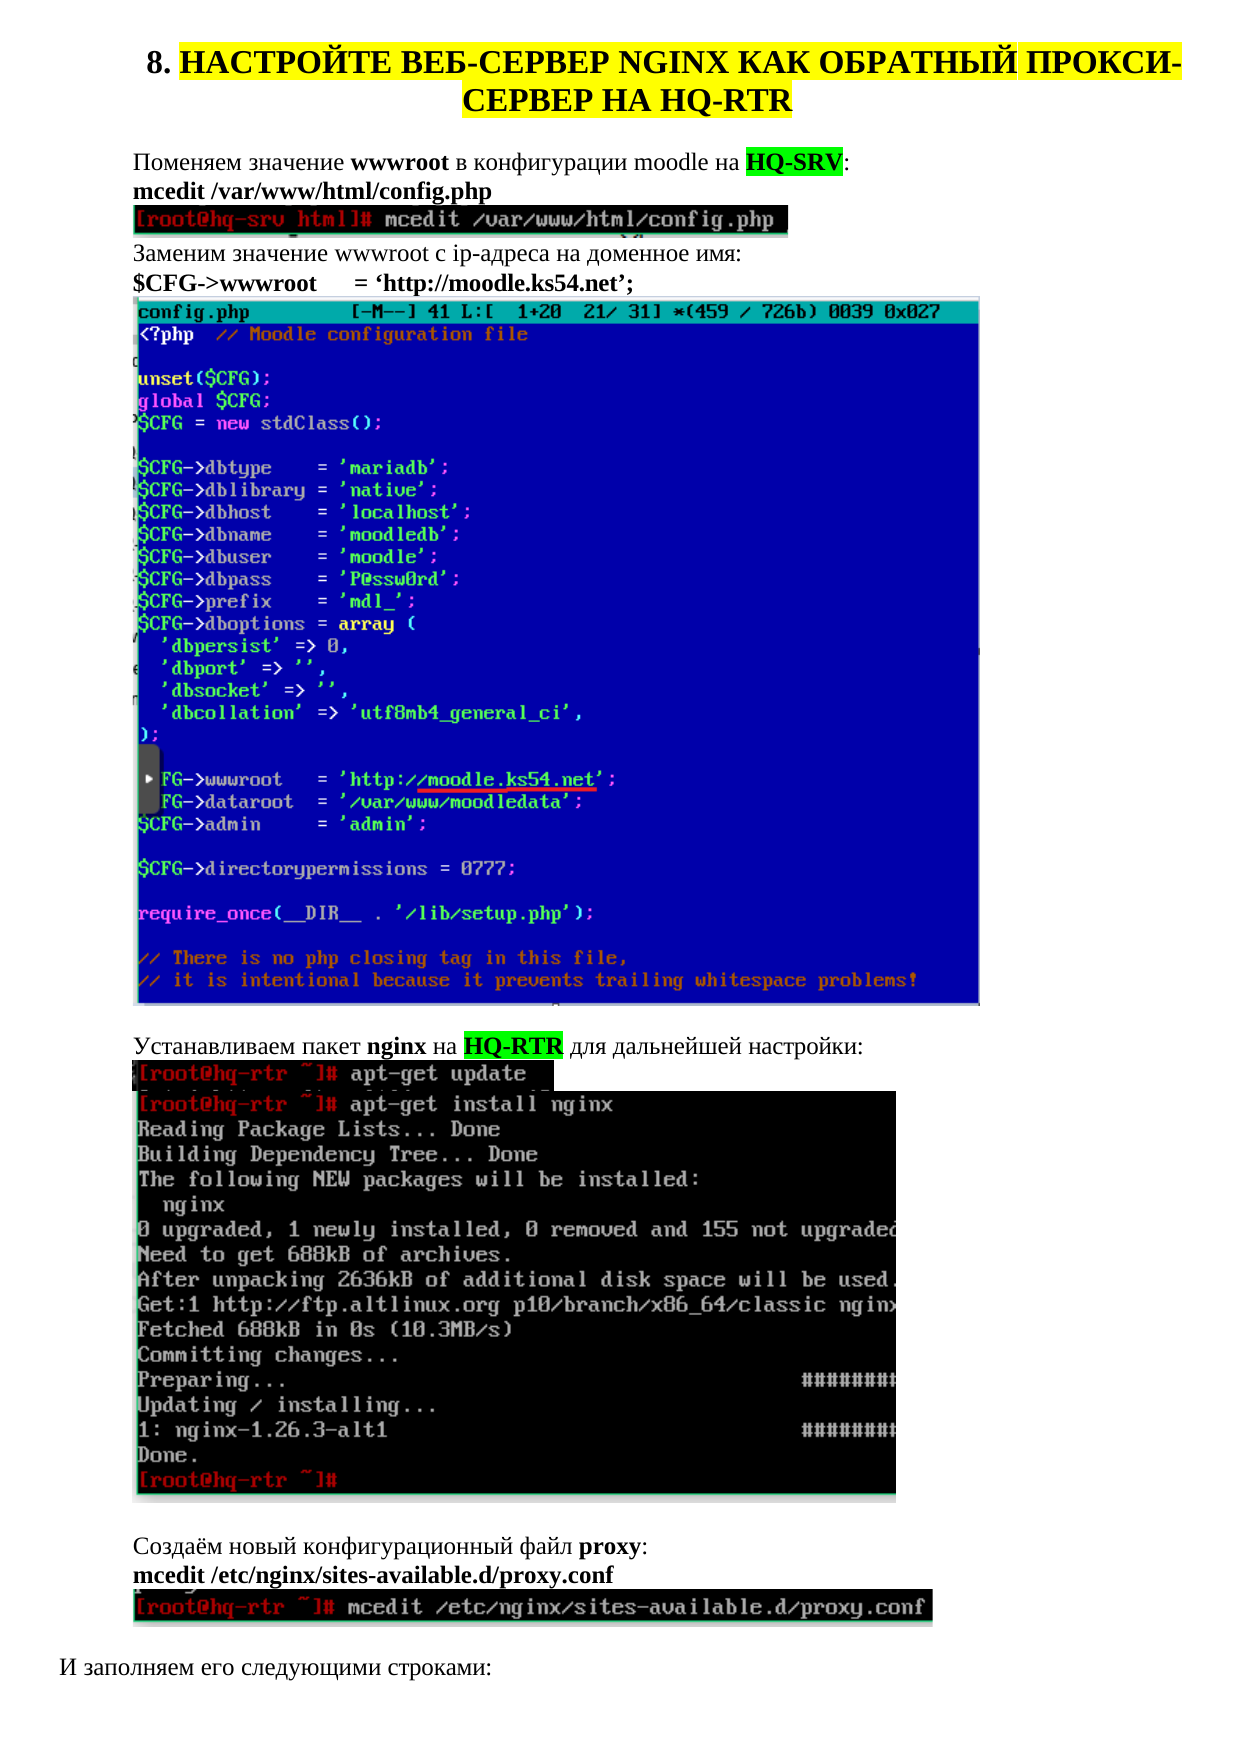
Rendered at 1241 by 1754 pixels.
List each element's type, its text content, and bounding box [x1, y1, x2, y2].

text И заполняем его следующими строками: [59, 1652, 1236, 1681]
text Создаём новый конфигурационный файл proxy: mcedit /etc/nginx/sites-available.d/proxy.conf [133, 1531, 703, 1589]
text Устанавливаем пакет nginx на HQ-RTR для дальнейшей настройки: [133, 1031, 464, 1059]
text Заменим значение wwwroot с ip-адреса на доменное имя: [133, 238, 1236, 267]
picture [132, 205, 789, 238]
picture [132, 1589, 933, 1627]
subtitle НАСТРОЙТЕ ВЕБ-СЕРВЕР NGINX КАК ОБРАТНЫЙ ПРОКСИ- [792, 42, 1236, 81]
text $CFG->wwwroot = ‘http://moodle.ks54.net’; [133, 268, 1236, 296]
subtitle НАСТРОЙТЕ ВЕБ-СЕРВЕР NGINX КАК ОБРАТНЫЙ ПРОКСИ- [146, 42, 462, 81]
text СЕРВЕР НА HQ-RTR [462, 81, 1236, 119]
text Поменяем значение wwwroot в конфигурации moodle на HQ-SRV: mcedit /var/www/html/config.php [133, 147, 908, 205]
text Устанавливаем пакет nginx на HQ-RTR для дальнейшей настройки: [563, 1031, 1236, 1059]
picture [132, 296, 980, 1006]
picture [132, 1060, 896, 1503]
